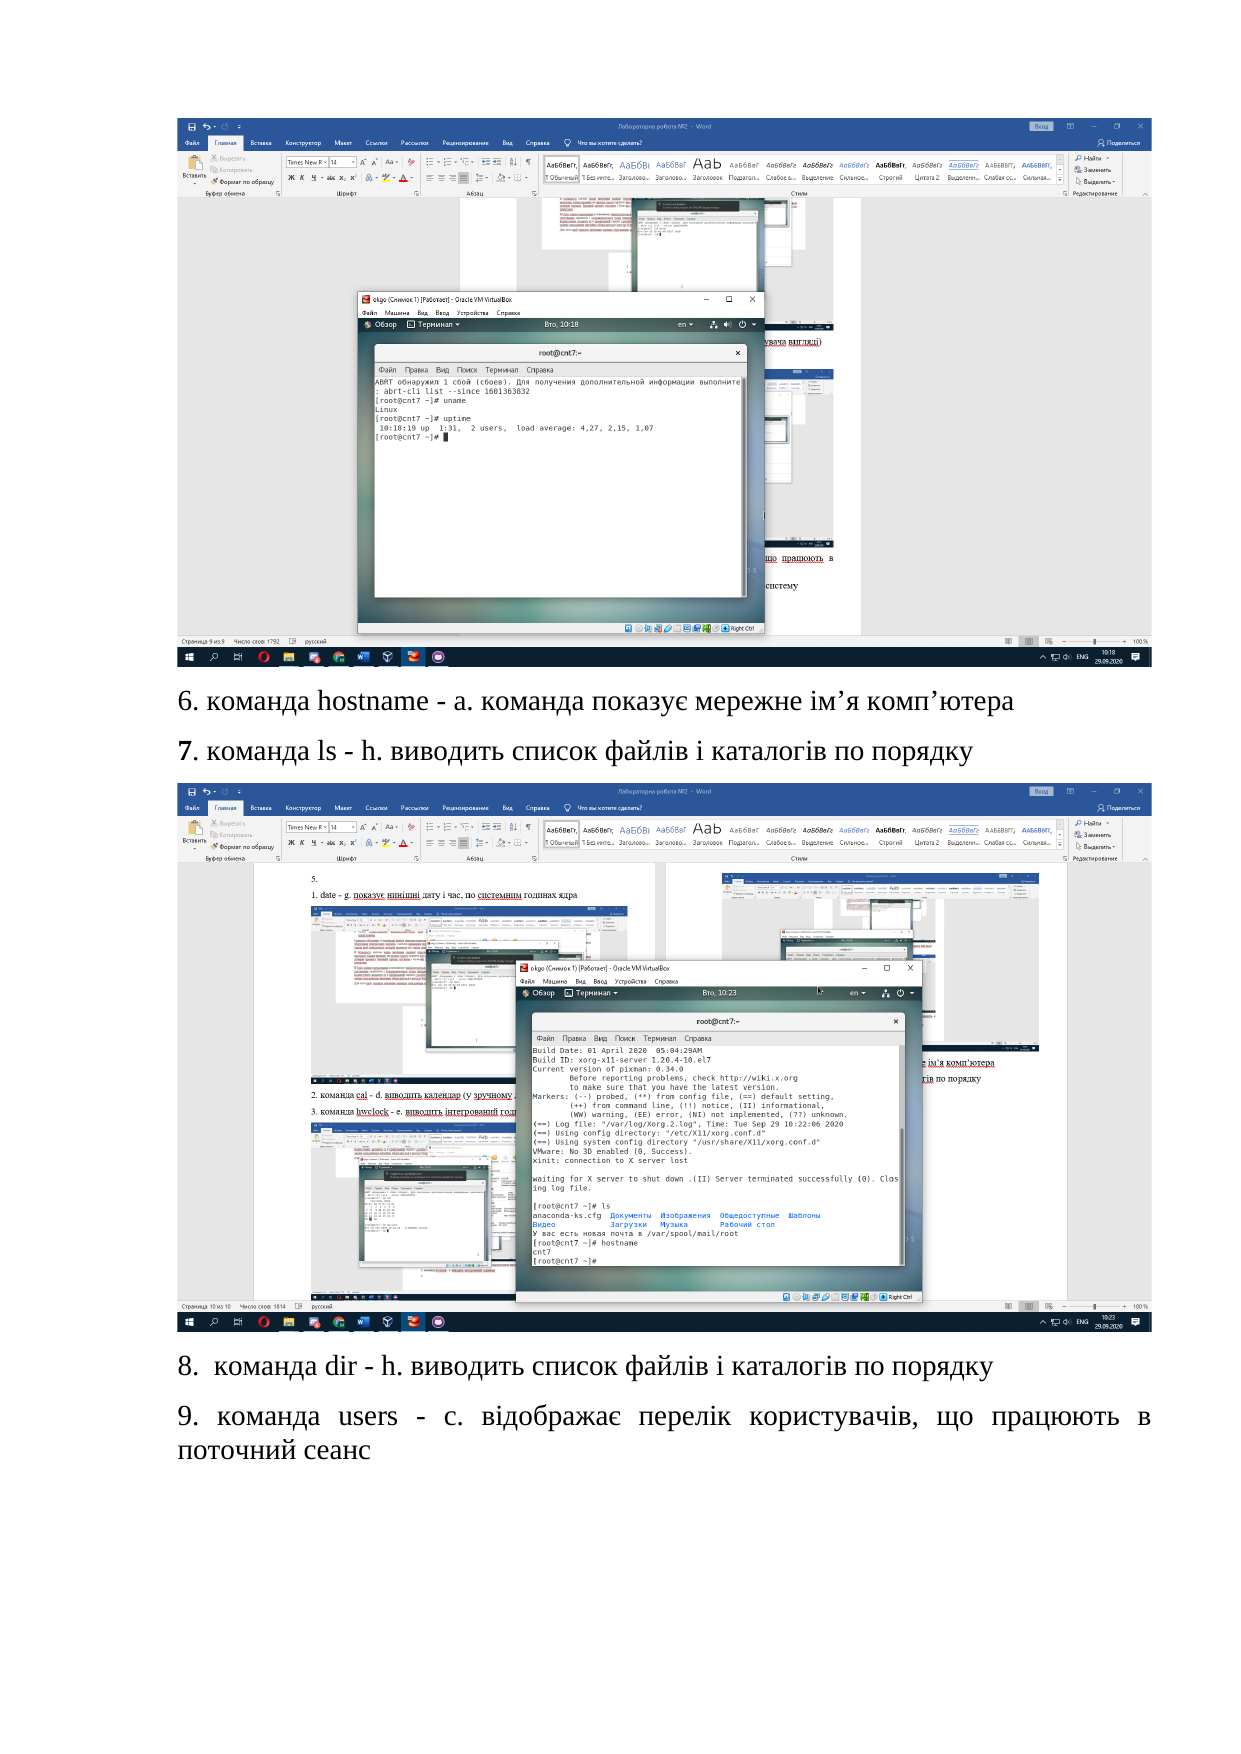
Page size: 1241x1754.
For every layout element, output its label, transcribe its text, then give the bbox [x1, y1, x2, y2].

text 6. команда hostname - a. команда показує мережне ім’я комп’ютера [177, 683, 1152, 716]
picture [177, 118, 1152, 667]
text 9. команда users - c. відображає перелік користувачів, що працюють в поточний сеанс [177, 1398, 1152, 1465]
picture [177, 783, 1152, 1332]
text 7. команда ls - h. виводить список файлів і каталогів по порядку [177, 733, 1152, 767]
text 8. команда dir - h. виводить список файлів і каталогів по порядку [177, 1348, 1152, 1382]
